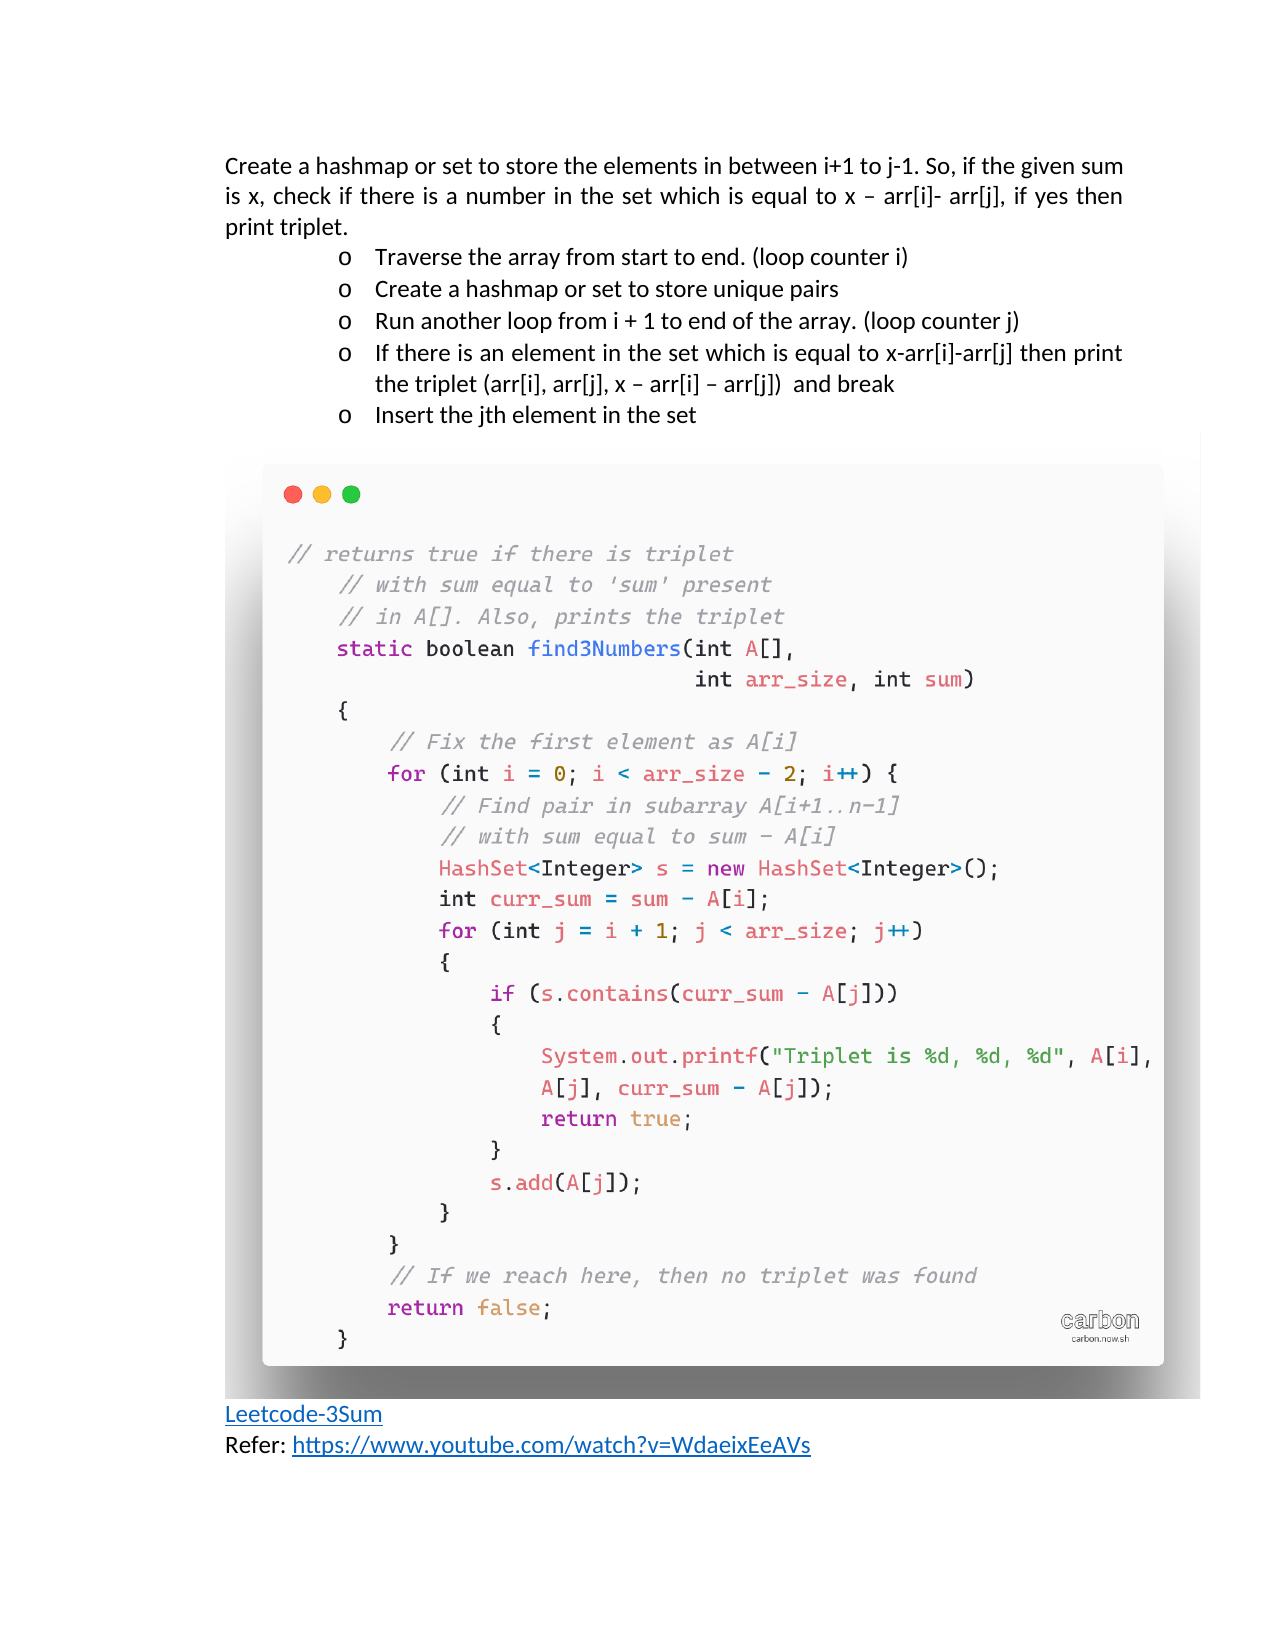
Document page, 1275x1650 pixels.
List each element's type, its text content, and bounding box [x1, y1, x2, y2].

text Create a hashmap or set to store the elements in between i+1 to j-1. So, if the given sum is x, check if there is a number in the set which is equal to x – arr[i]- arr[j], if yes then print triplet. [225, 150, 1125, 242]
list Create a hashmap or set to store unique pairs [337, 273, 1125, 305]
list Traverse the array from start to end. (loop counter i) [337, 242, 1125, 273]
list Refer: https://www.youtube.com/watch?v=WdaeixEeAVs [225, 1429, 1125, 1460]
picture [225, 431, 1200, 1399]
list Leetcode-3Sum [225, 1399, 1125, 1429]
list If there is an element in the set which is equal to x-arr[i]-arr[j] then print the triplet (arr[i], arr[j], x – arr[i] – arr[j]) and break [337, 337, 1125, 399]
list Insert the jth element in the set [337, 399, 1125, 431]
list Run another loop from i + 1 to end of the array. (loop counter j) [337, 305, 1125, 337]
